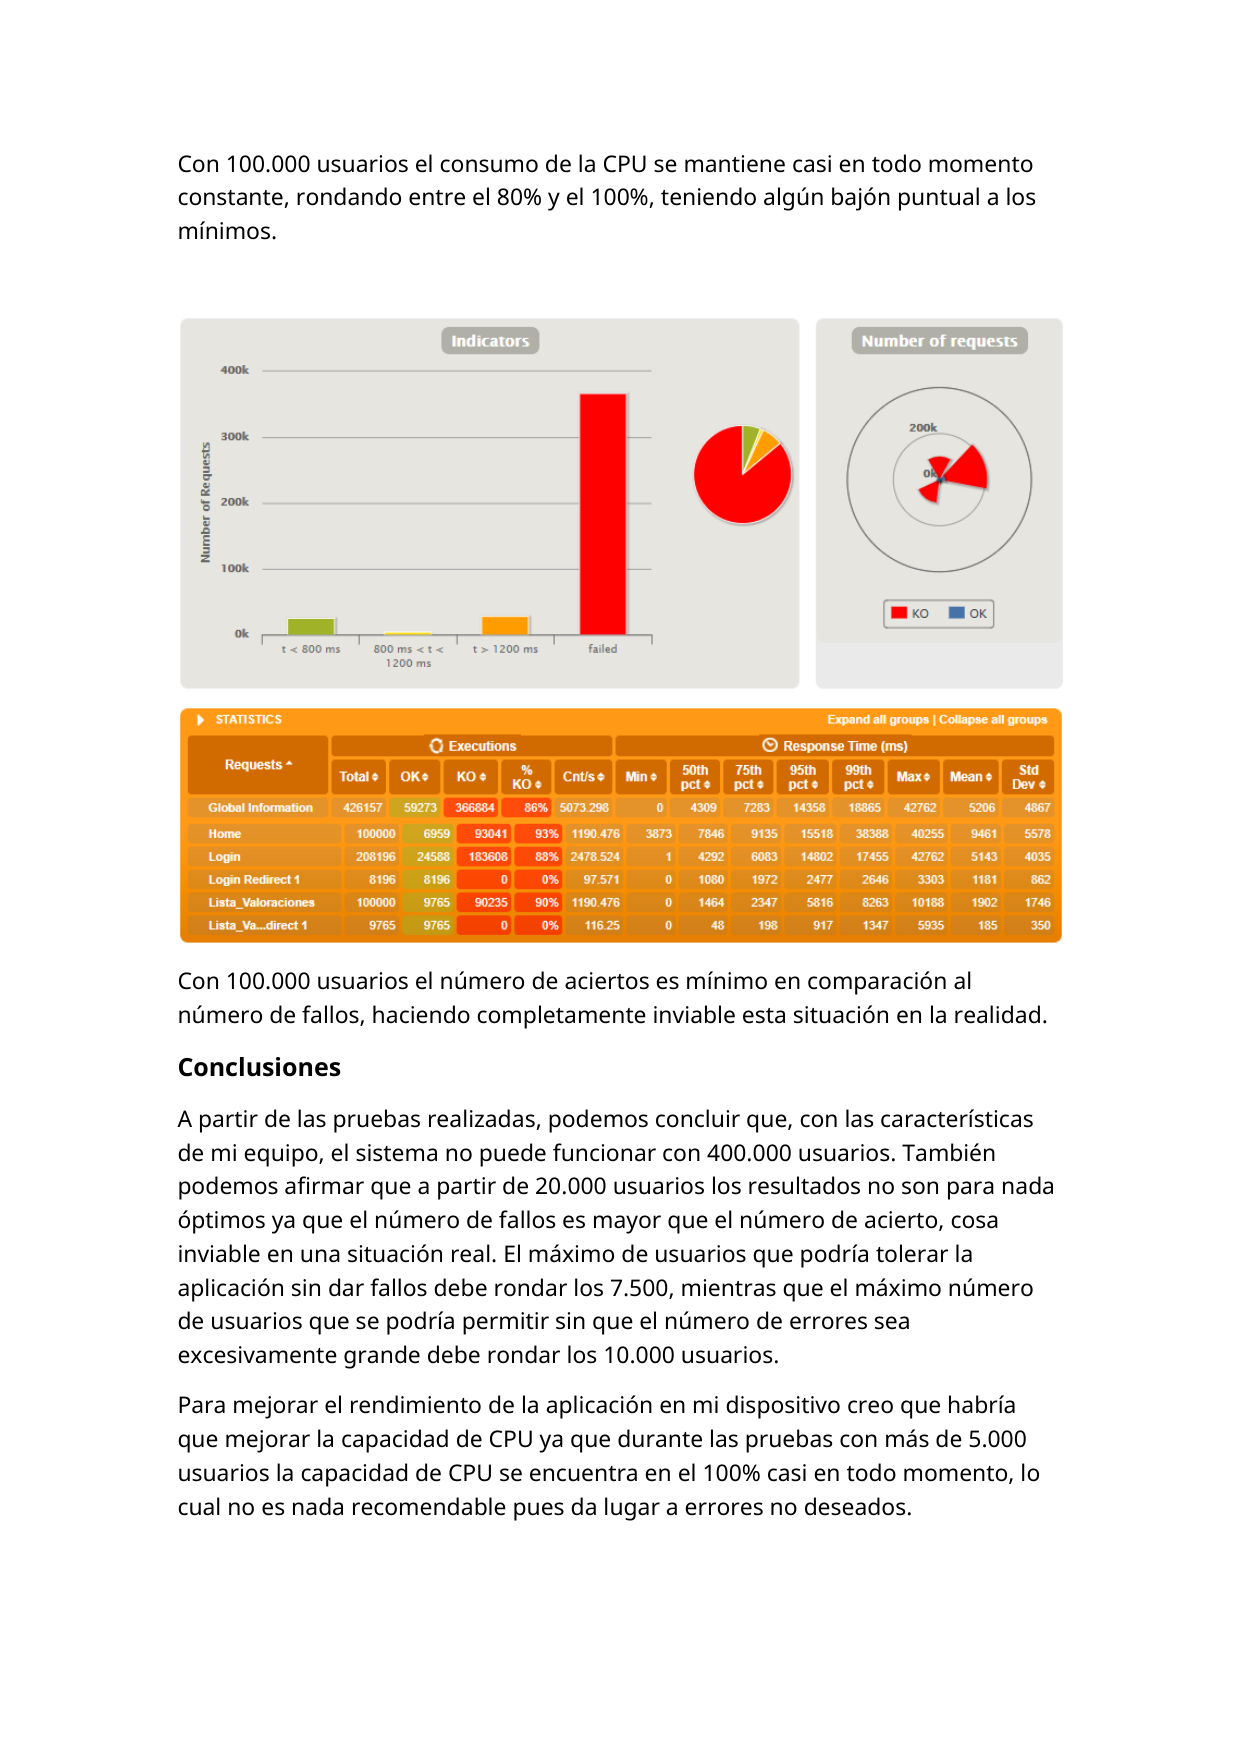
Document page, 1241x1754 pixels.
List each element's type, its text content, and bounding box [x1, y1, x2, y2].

text Con 100.000 usuarios el consumo de la CPU se mantiene casi en todo momento constante, rondando entre el 80% y el 100%, teniendo algún bajón puntual a los mínimos. [177, 148, 1063, 246]
text Conclusiones [177, 1049, 1063, 1083]
text Para mejorar el rendimiento de la aplicación en mi dispositivo creo que habría que mejorar la capacidad de CPU ya que durante las pruebas con más de 5.000 usuarios la capacidad de CPU se encuentra en el 100% casi en todo momento, lo cual no es nada recomendable pues da lugar a errores no deseados. [177, 1389, 1063, 1522]
text Con 100.000 usuarios el número de aciertos es mínimo en comparación al número de fallos, haciendo completamente inviable esta situación en la realidad. [177, 965, 1063, 1030]
picture [177, 316, 1063, 947]
text A partir de las pruebas realizadas, podemos concluir que, con las características de mi equipo, el sistema no puede funcionar con 400.000 usuarios. También podemos afirmar que a partir de 20.000 usuarios los resultados no son para nada óptimos ya que el número de fallos es mayor que el número de acierto, cosa inviable en una situación real. El máximo de usuarios que podría tolerar la aplicación sin dar fallos debe rondar los 7.500, mientras que el máximo número de usuarios que se podría permitir sin que el número de errores sea excesivamente grande debe rondar los 10.000 usuarios. [177, 1103, 1063, 1370]
